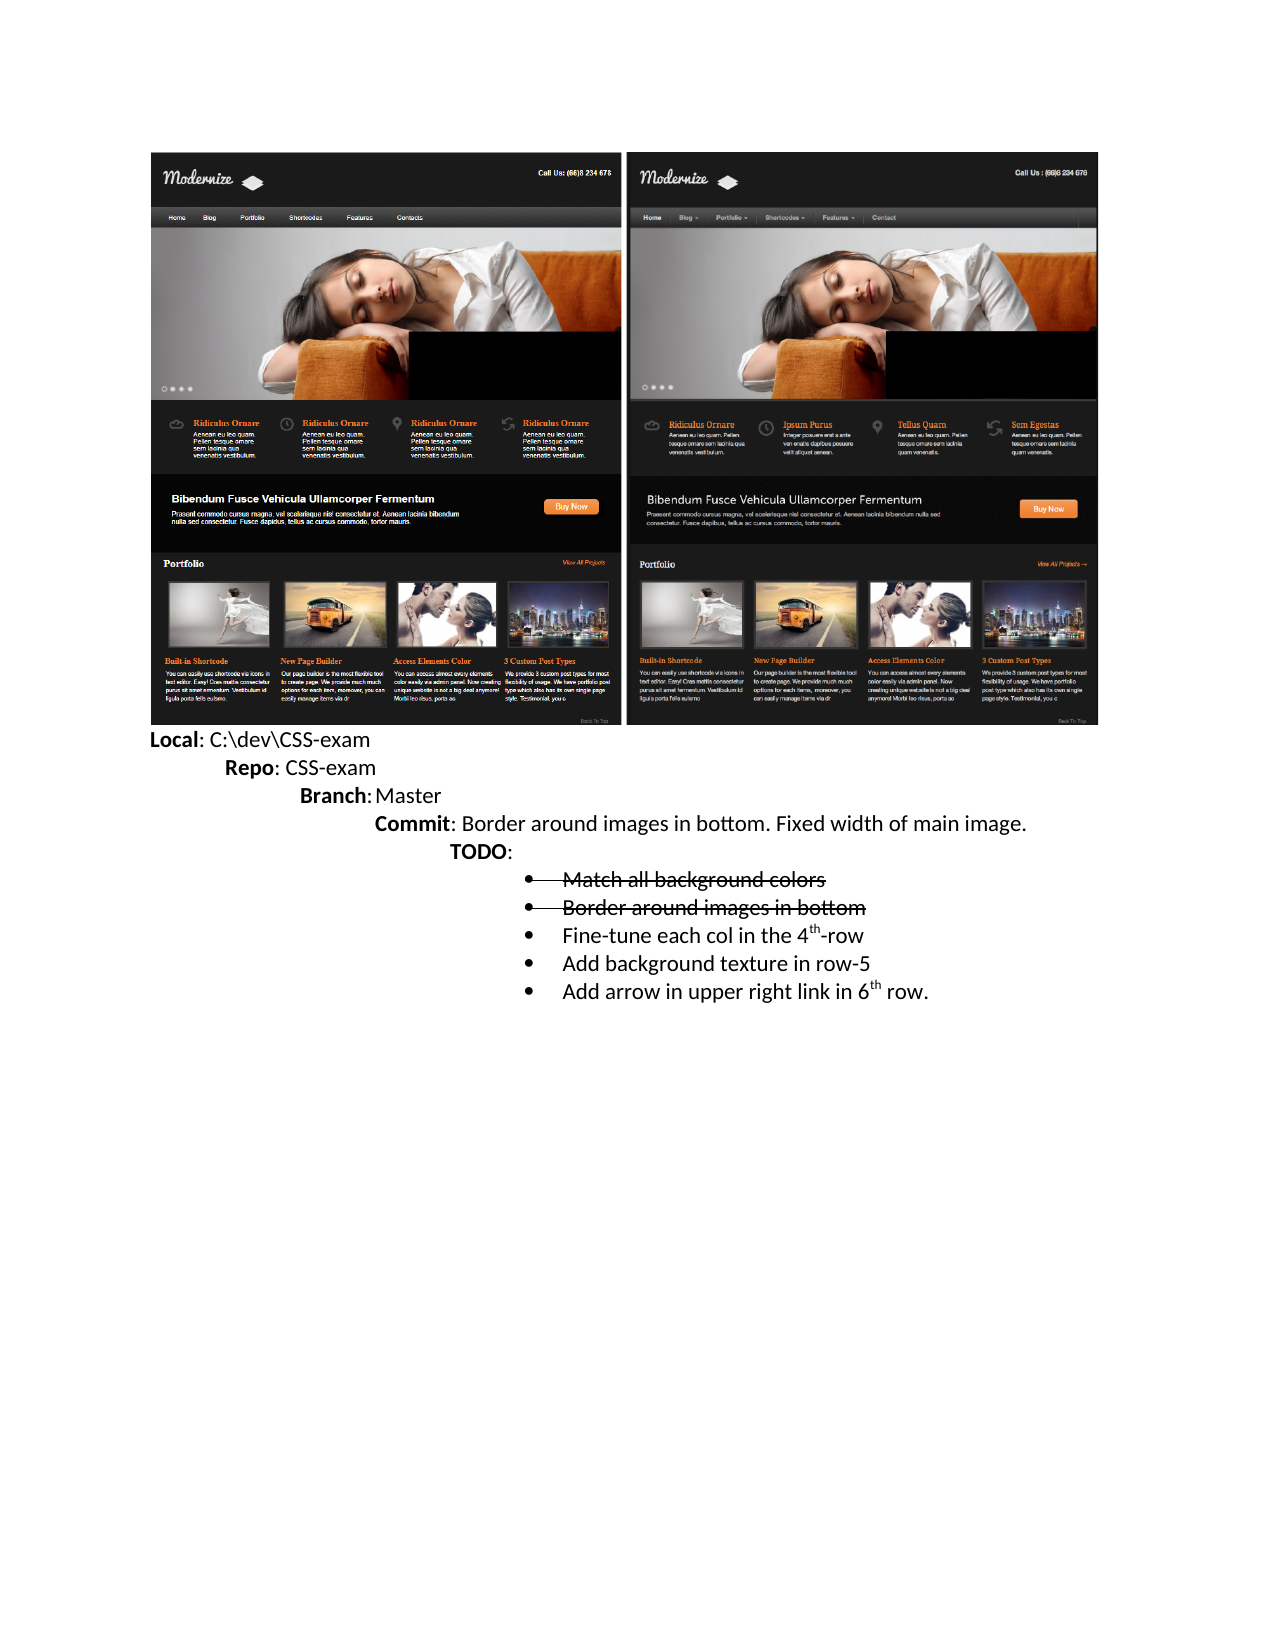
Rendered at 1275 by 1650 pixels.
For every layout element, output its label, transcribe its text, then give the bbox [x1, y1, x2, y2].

list Fine-tune each col in the 4th-row [525, 921, 1125, 949]
picture [626, 152, 1099, 725]
list Border around images in bottom [525, 893, 1125, 921]
list Match all background colors [525, 865, 1125, 893]
list Add background texture in row-5 [525, 949, 1125, 977]
text Commit: Border around images in bottom. Fixed width of main image. [300, 809, 1125, 837]
text TODO: [375, 837, 1125, 865]
text Branch: Master [150, 781, 1125, 809]
list Add arrow in upper right link in 6th row. [525, 977, 1125, 1005]
text Local: C:\dev\CSS-exam [150, 725, 1125, 753]
text Repo: CSS-exam [150, 753, 1125, 781]
picture [150, 150, 622, 725]
